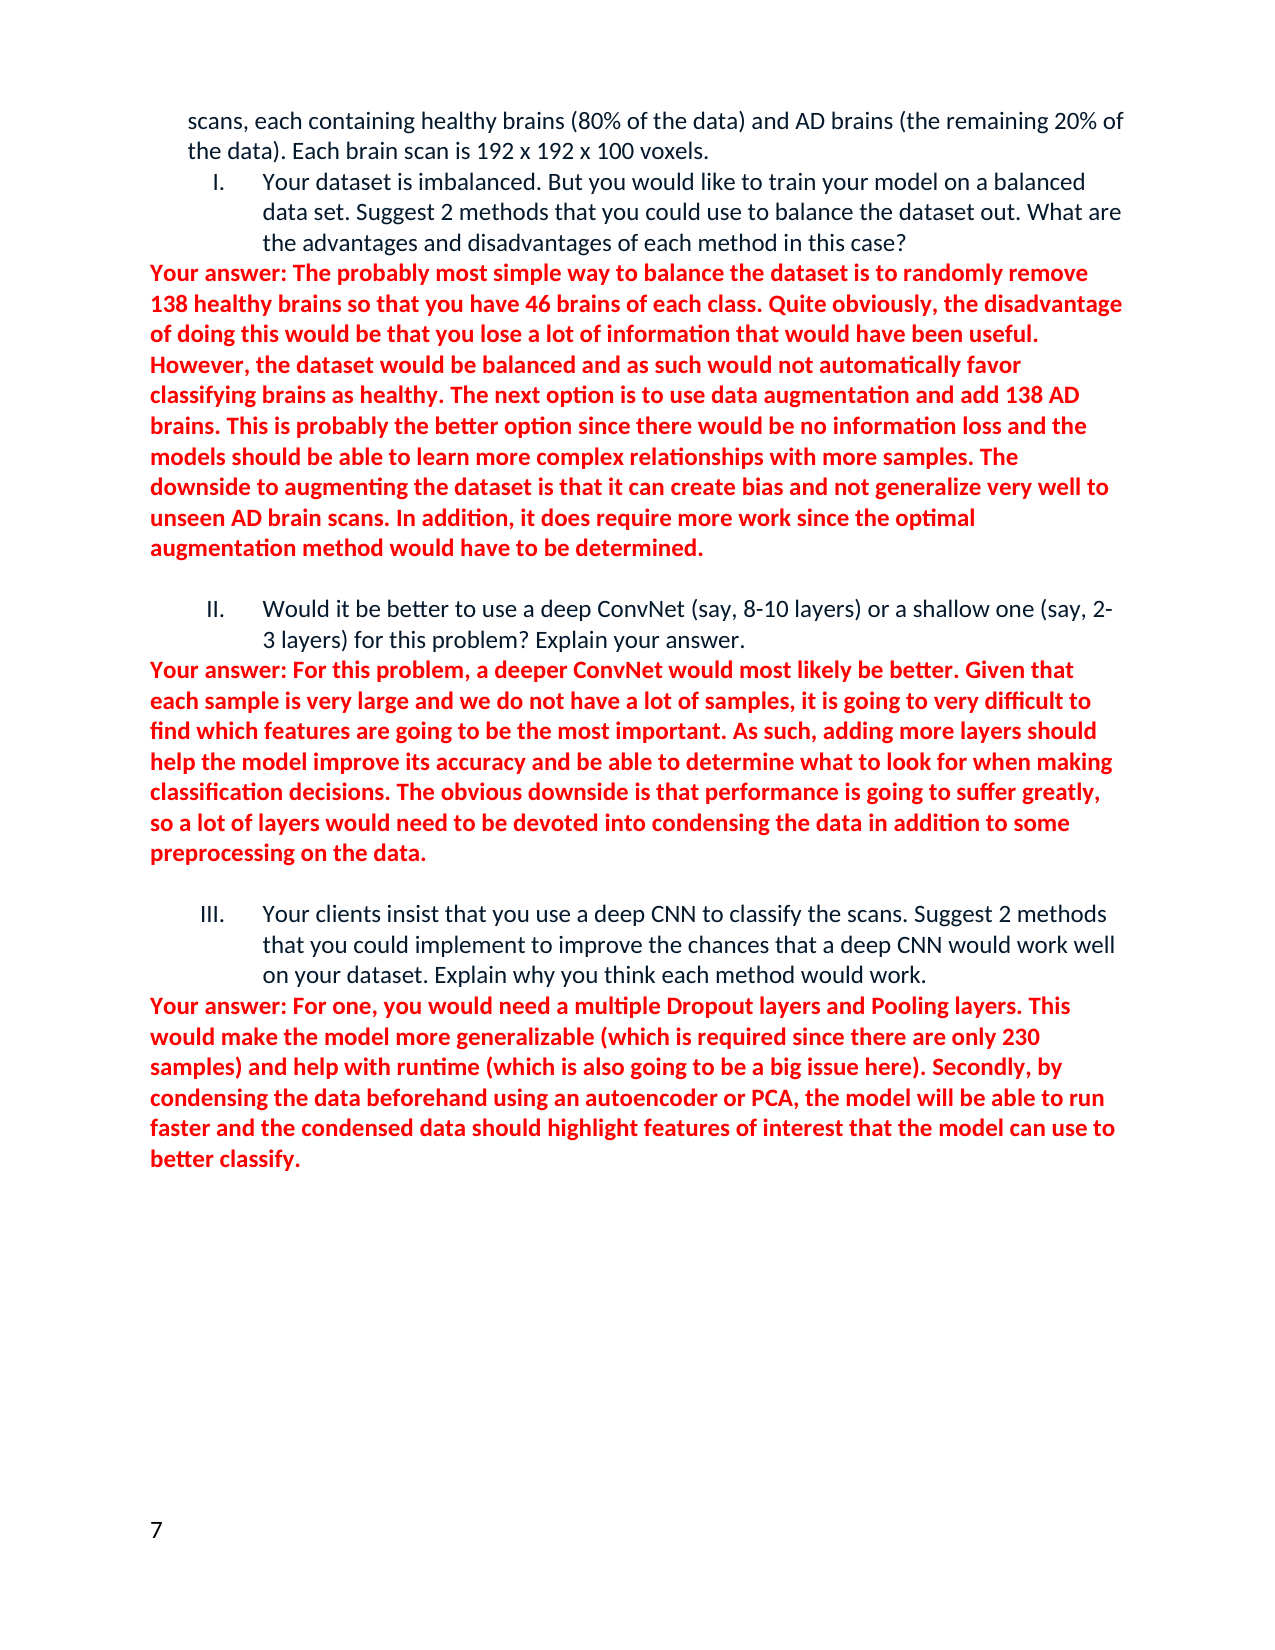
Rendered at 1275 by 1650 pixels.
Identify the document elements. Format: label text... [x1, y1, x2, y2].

list Would it be better to use a deep ConvNet (say, 8-10 layers) or a shallow one (say, 2-3 layers) for this problem? Explain your answer. [225, 593, 1125, 654]
list Your clients insist that you use a deep CNN to classify the scans. Suggest 2 methods that you could implement to improve the chances that a deep CNN would work well on your dataset. Explain why you think each method would work. [225, 898, 1125, 990]
list Your dataset is imbalanced. But you would like to train your model on a balanced data set. Suggest 2 methods that you could use to balance the dataset out. What are the advantages and disadvantages of each method in this case? [225, 166, 1125, 258]
text Your answer: The probably most simple way to balance the dataset is to randomly remove 138 healthy brains so that you have 46 brains of each class. Quite obviously, the disadvantage of doing this would be that you lose a lot of information that would have been useful. However, the dataset would be balanced and as such would not automatically favor classifying brains as healthy. The next option is to use data augmentation and add 138 AD brains. This is probably the better option since there would be no information loss and the models should be able to learn more complex relationships with more samples. The downside to augmenting the dataset is that it can create bias and not generalize very well to unseen AD brain scans. In addition, it does require more work since the optimal augmentation method would have to be determined. [150, 258, 1125, 563]
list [150, 105, 1125, 166]
text Your answer: For one, you would need a multiple Dropout layers and Pooling layers. This would make the model more generalizable (which is required since there are only 230 samples) and help with runtime (which is also going to be a big issue here). Secondly, by condensing the data beforehand using an autoencoder or PCA, the model will be able to run faster and the condensed data should highlight features of interest that the model can use to better classify. [150, 990, 1125, 1173]
text Your answer: For this problem, a deeper ConvNet would most likely be better. Given that each sample is very large and we do not have a lot of samples, it is going to very difficult to find which features are going to be the most important. As such, adding more layers should help the model improve its accuracy and be able to determine what to look for when making classification decisions. The obvious downside is that performance is going to suffer greatly, so a lot of layers would need to be devoted into condensing the data in addition to some preprocessing on the data. [150, 654, 1125, 868]
